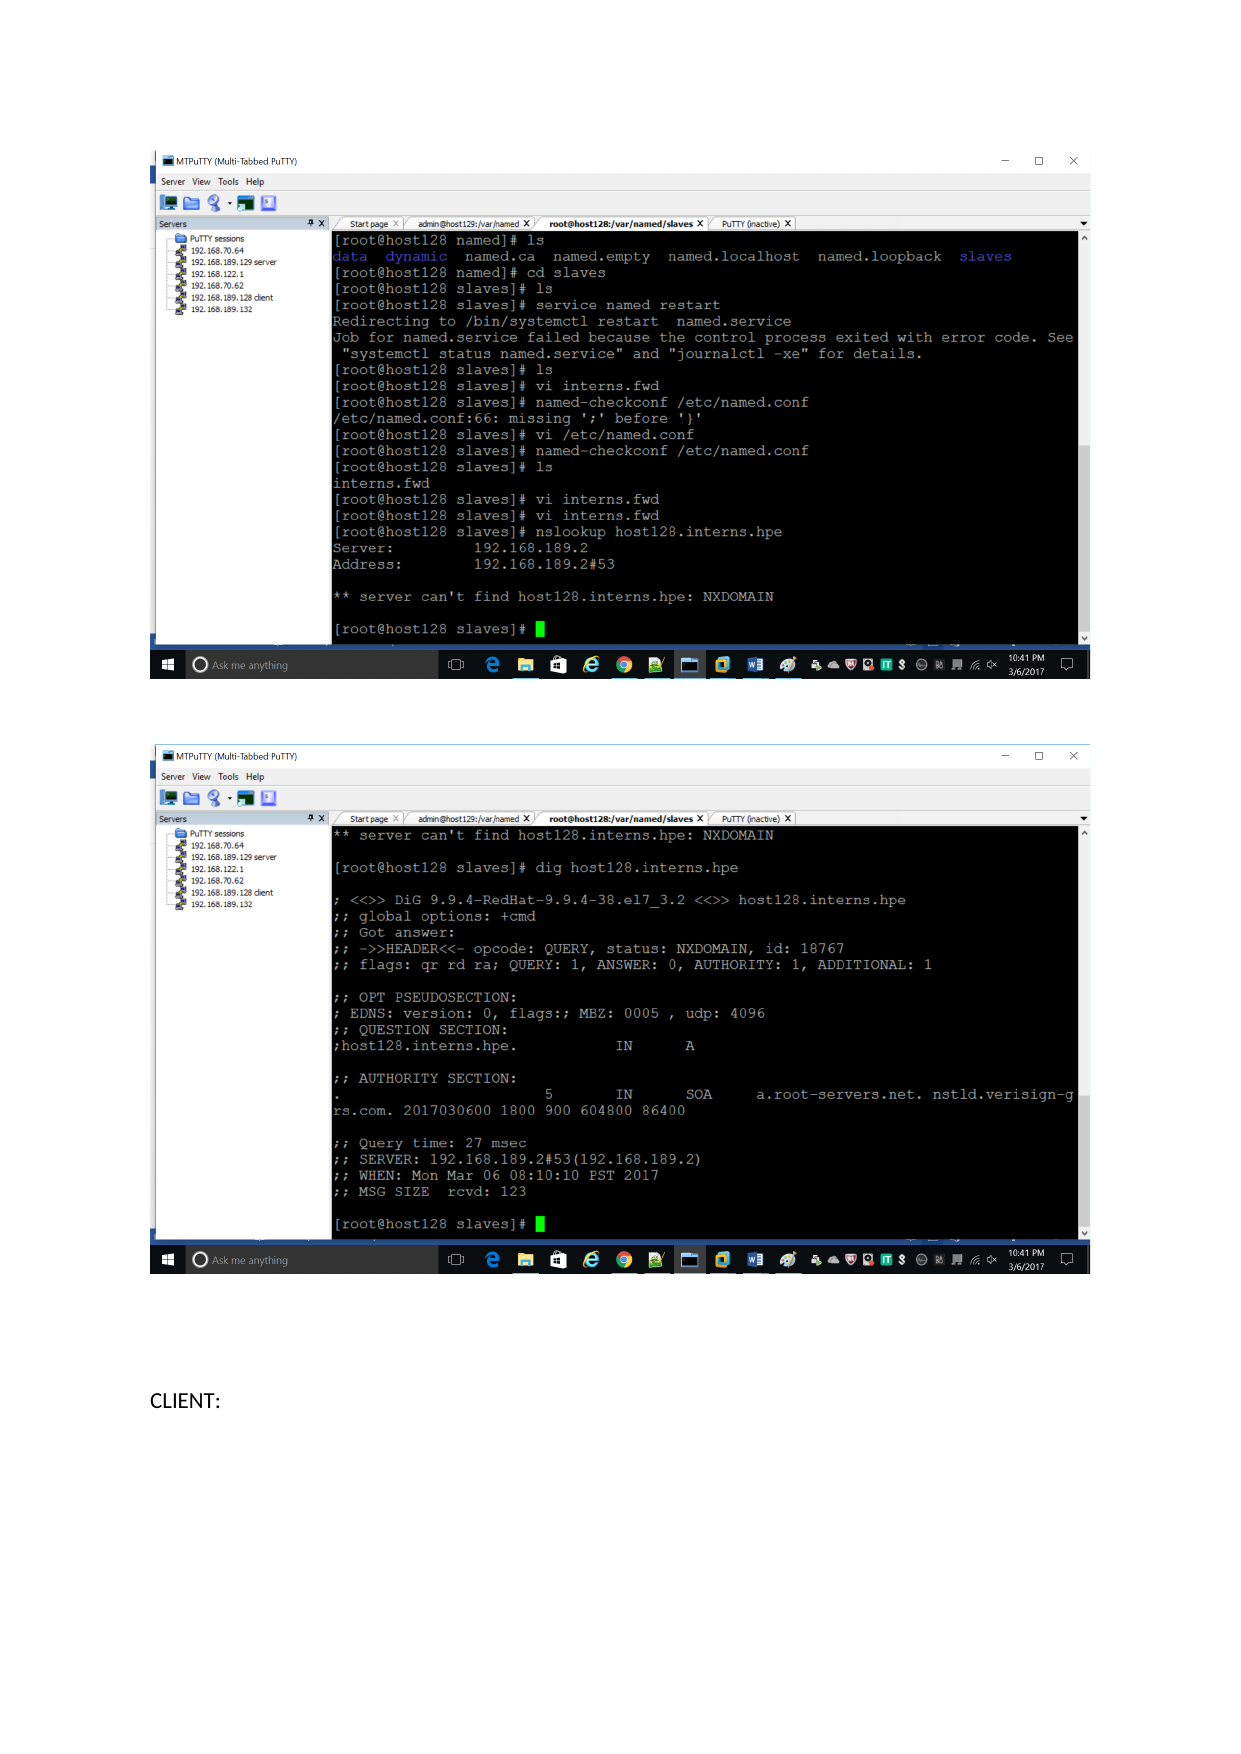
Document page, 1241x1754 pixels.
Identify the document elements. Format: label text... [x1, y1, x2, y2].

picture [150, 744, 1091, 1274]
picture [150, 150, 1091, 679]
text CLIENT: [150, 1386, 1090, 1414]
